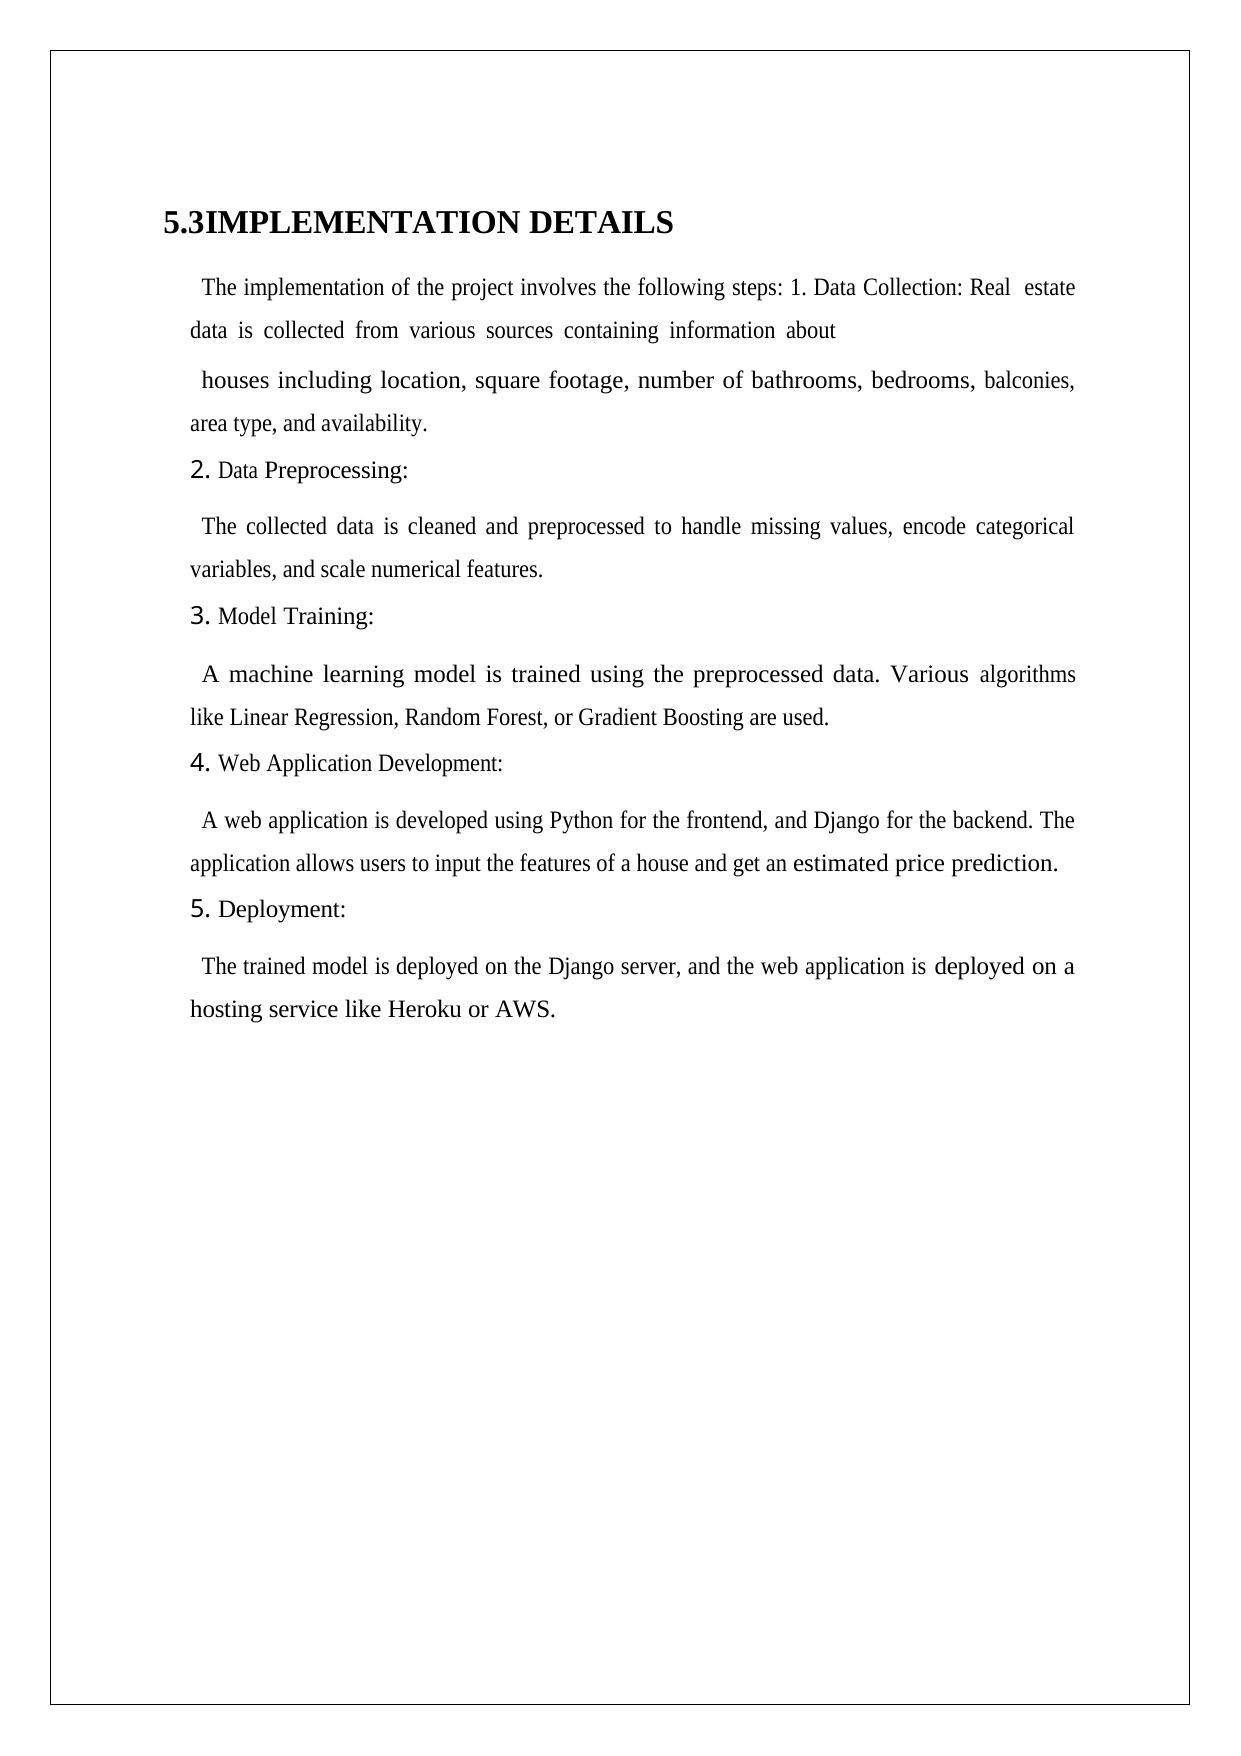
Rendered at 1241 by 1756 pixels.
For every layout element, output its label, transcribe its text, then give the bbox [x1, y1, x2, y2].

text The trained model is deployed on the Django server, and the web application is deployed on a hosting service like Heroku or AWS. [190, 951, 1075, 1023]
list IMPLEMENTATION DETAILS [163, 203, 918, 241]
list Model Training: [190, 597, 918, 632]
text A machine learning model is trained using the preprocessed data. Various algorithms like Linear Regression, Random Forest, or Gradient Boosting are used. [190, 659, 1076, 731]
text The implementation of the project involves the following steps: 1. Data Collection: Real estate data is collected from various sources containing information about [190, 272, 1075, 344]
text The collected data is cleaned and preprocessed to handle missing values, encode categorical variables, and scale numerical features. [190, 511, 1076, 583]
text houses including location, square footage, number of bathrooms, bedrooms, balconies, area type, and availability. [190, 365, 1075, 437]
list Web Application Development: [190, 745, 918, 779]
list Data Preprocessing: [190, 452, 918, 486]
text A web application is developed using Python for the frontend, and Django for the backend. The application allows users to input the features of a house and get an estimated price prediction. [190, 805, 1076, 877]
list Deployment: [190, 891, 918, 925]
